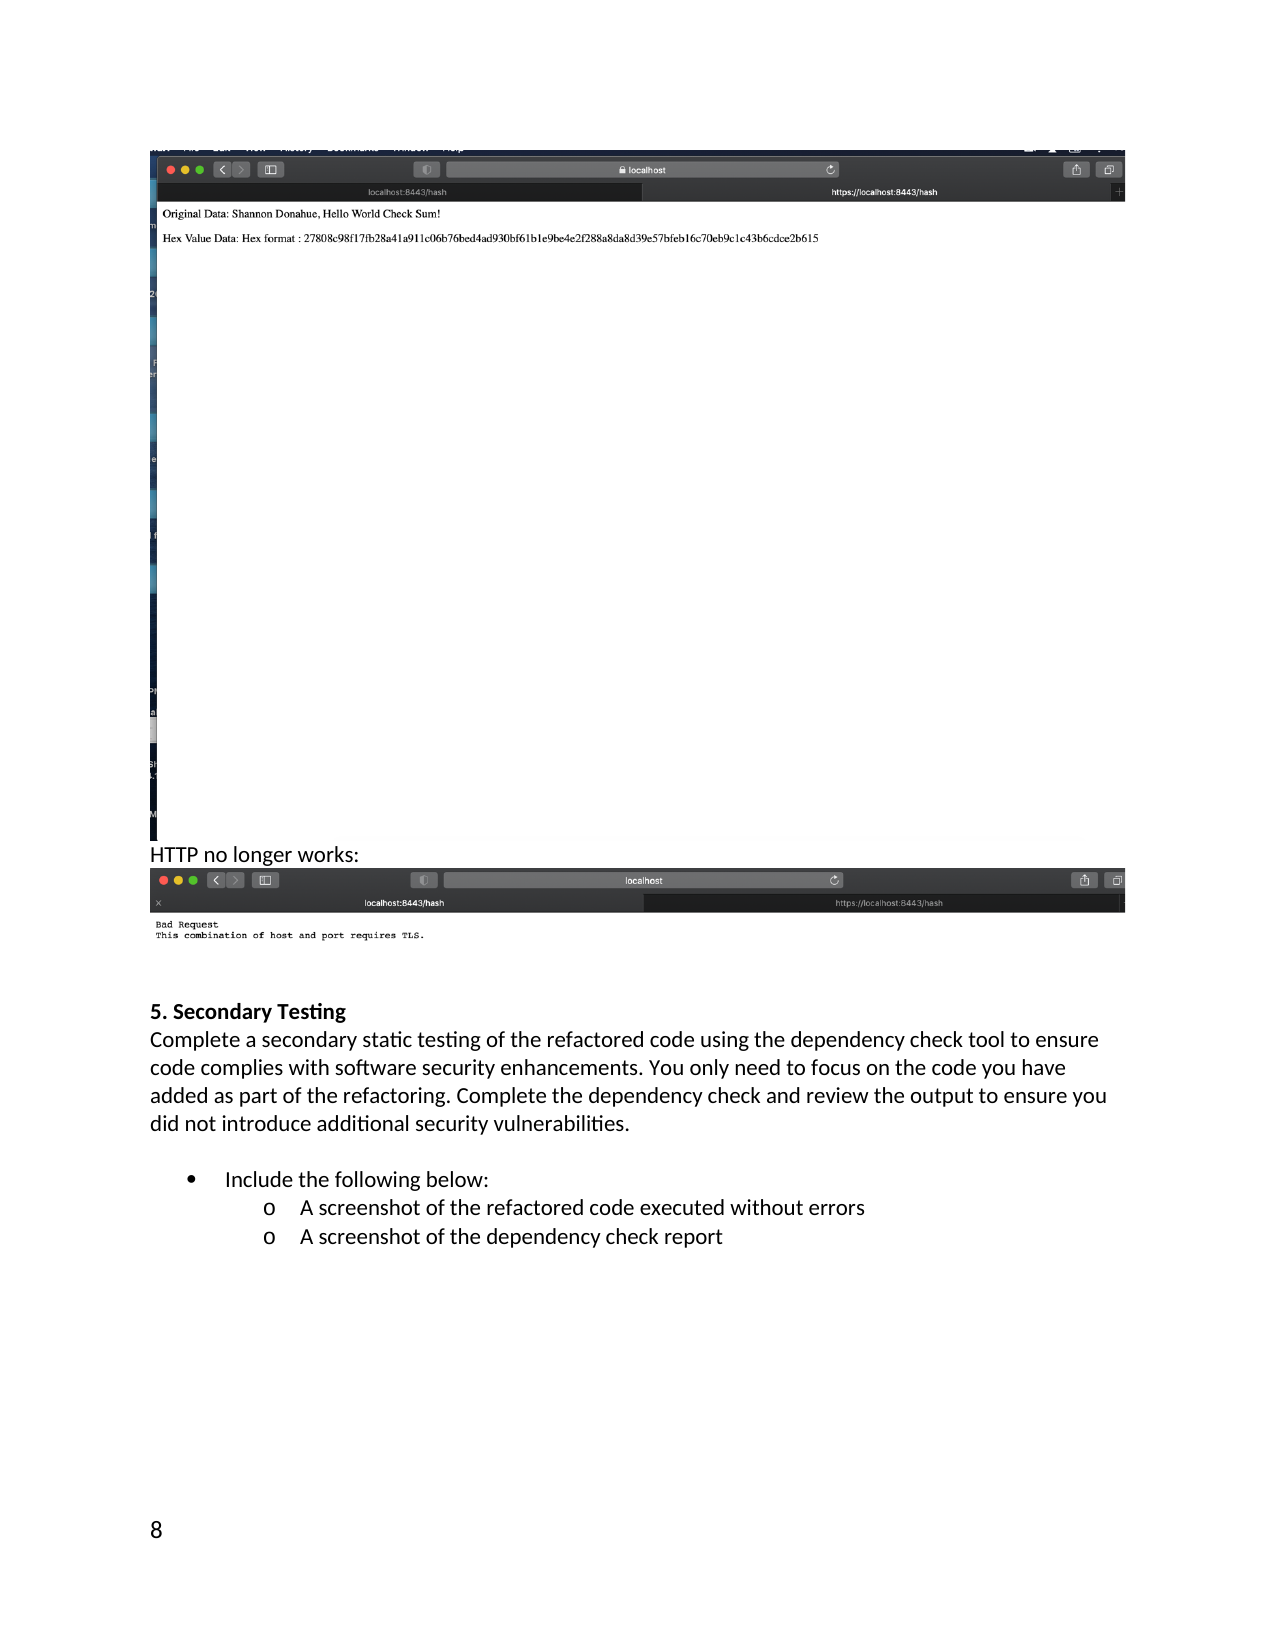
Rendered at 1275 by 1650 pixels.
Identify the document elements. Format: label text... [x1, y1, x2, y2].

list A screenshot of the dependency check report [262, 1222, 1125, 1251]
picture [150, 868, 1125, 997]
text Complete a secondary static testing of the refactored code using the dependency check tool to ensure code complies with software security enhancements. You only need to focus on the code you have added as part of the refactoring. Complete the dependency check and review the output to ensure you did not introduce additional security vulnerabilities. [150, 1025, 1125, 1137]
text HTTP no longer works: [150, 841, 1125, 868]
subtitle 5. Secondary Testing [150, 997, 1125, 1025]
picture [150, 150, 1125, 841]
list A screenshot of the refactored code executed without errors [262, 1193, 1125, 1222]
list Include the following below: [187, 1165, 1125, 1193]
